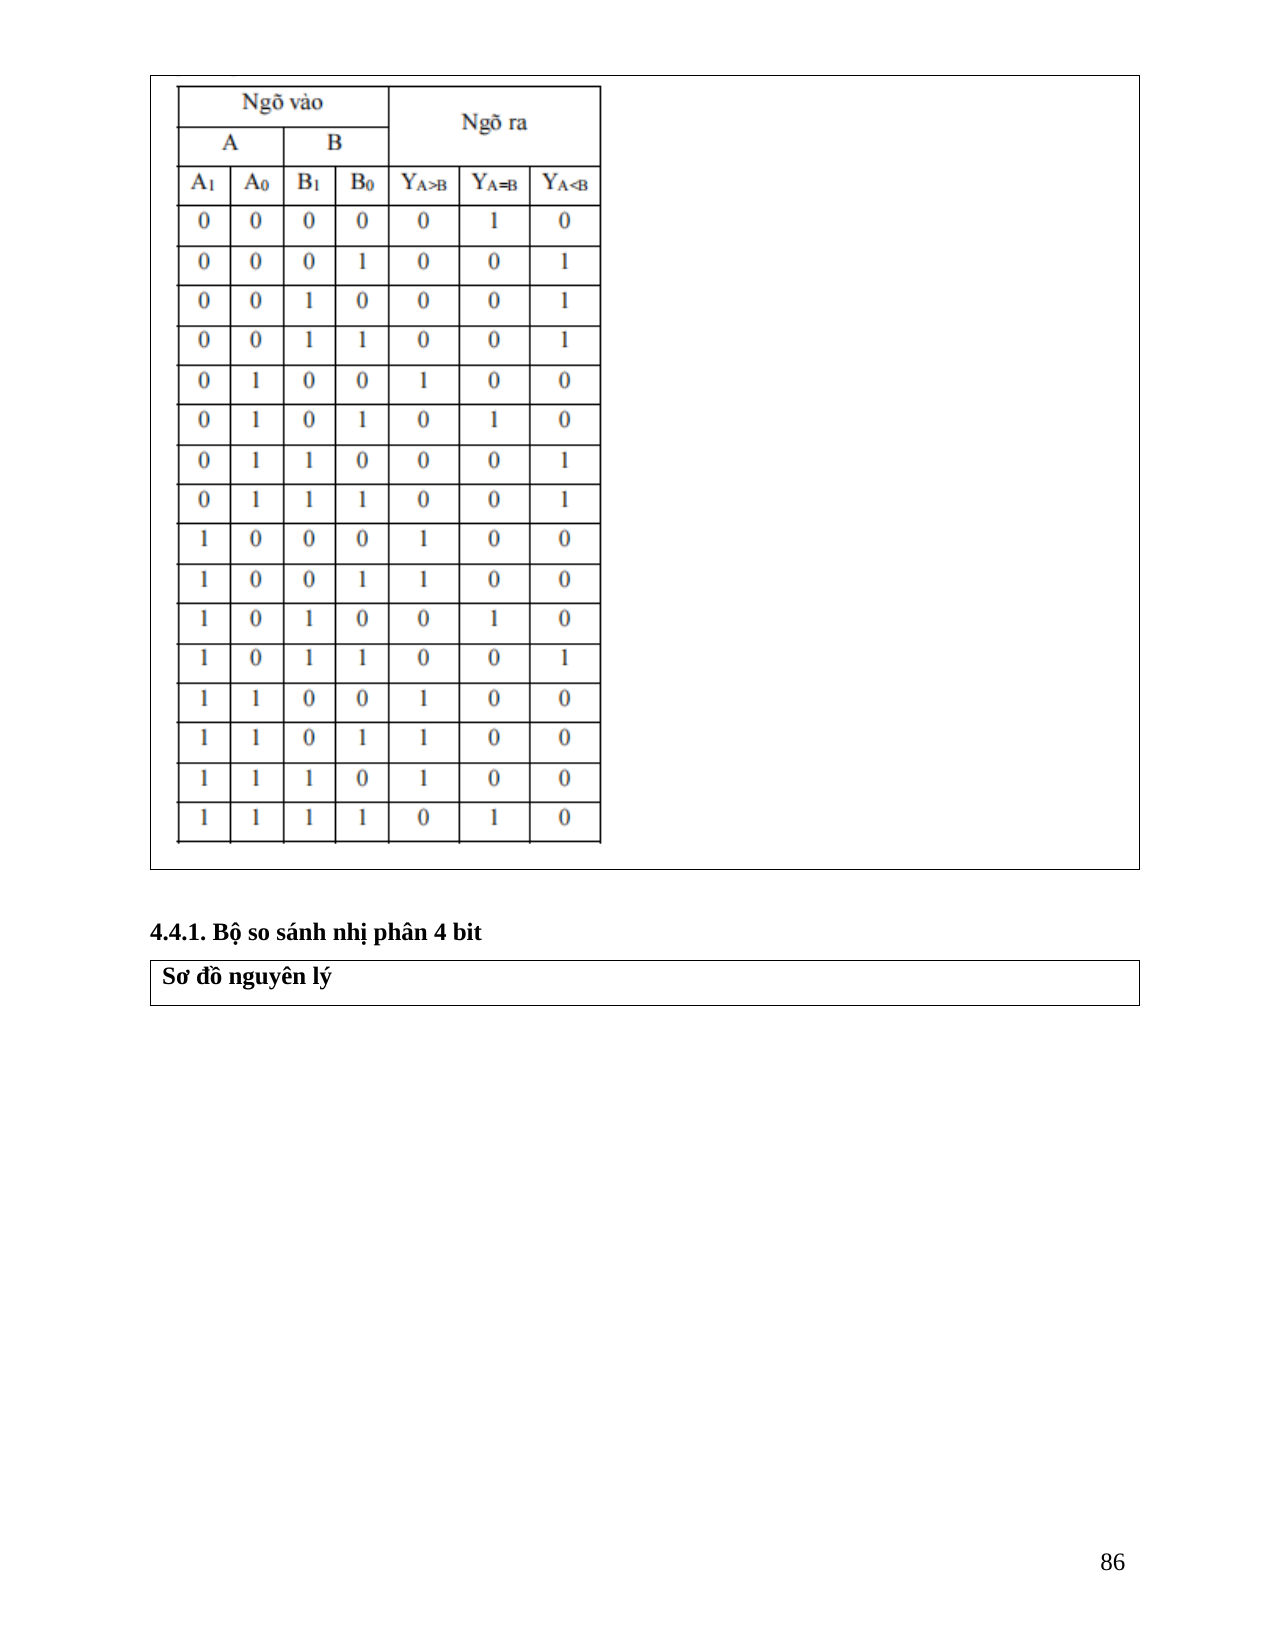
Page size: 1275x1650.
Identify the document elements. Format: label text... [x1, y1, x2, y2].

subtitle 4.4.1. Bộ so sánh nhị phân 4 bit [150, 917, 1125, 946]
table_header Sơ đồ nguyên lý [151, 961, 1139, 1004]
table_cell Bảng trạng thái [151, 76, 1139, 868]
picture [161, 76, 625, 855]
